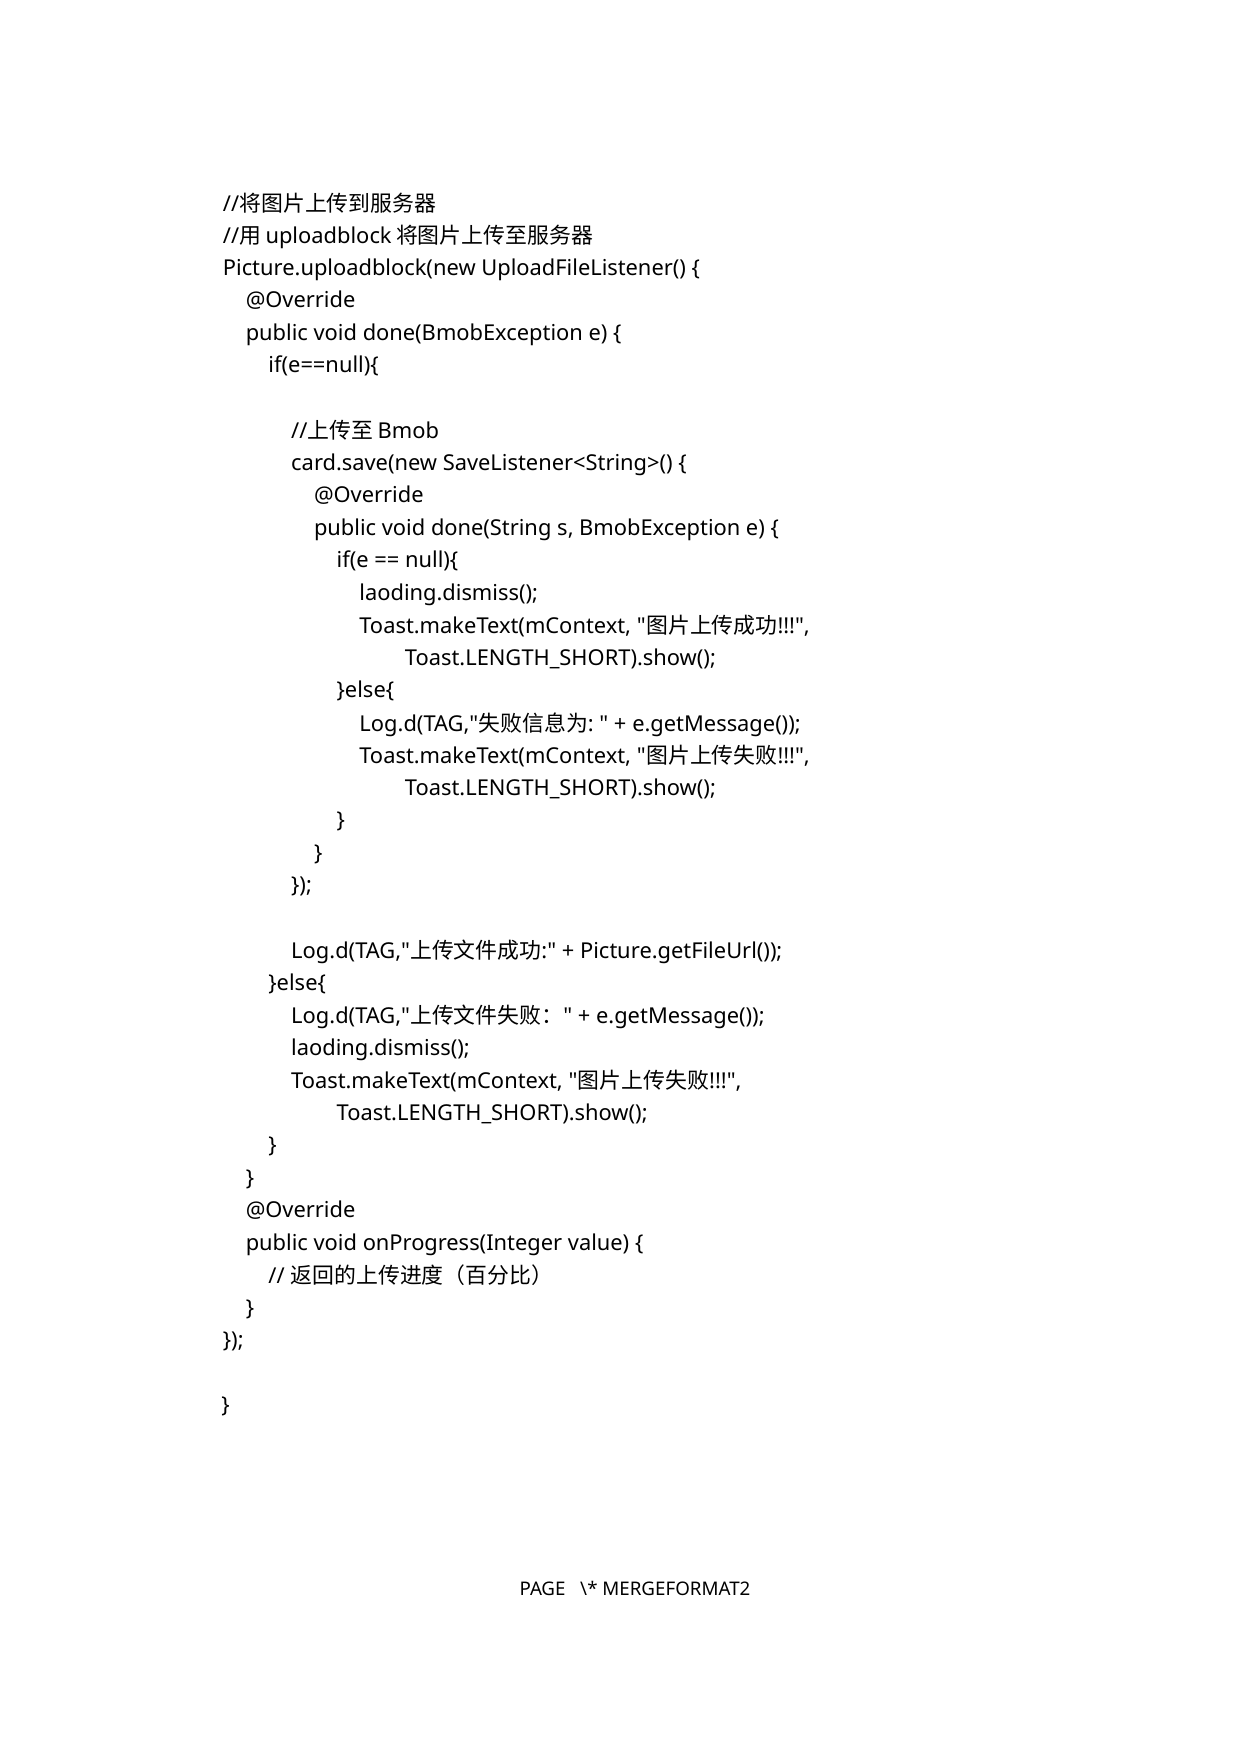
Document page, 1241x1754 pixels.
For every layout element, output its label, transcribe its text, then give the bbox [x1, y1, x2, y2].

text Toast.LENGTH_SHORT).show(); [177, 771, 1092, 803]
text Toast.LENGTH_SHORT).show(); [177, 641, 1092, 673]
text if(e==null){ [177, 348, 1092, 381]
text Toast.makeText(mContext, "图片上传失败!!!", [177, 738, 1092, 771]
text //将图片上传到服务器 [177, 186, 1092, 218]
text @Override [177, 283, 1092, 316]
text Picture.uploadblock(new UploadFileListener() { [177, 251, 1092, 283]
text } [177, 1388, 1092, 1421]
text Toast.LENGTH_SHORT).show(); [177, 1096, 1092, 1128]
text laoding.dismiss(); [177, 1031, 1092, 1063]
text public void done(String s, BmobException e) { [177, 511, 1092, 543]
text Log.d(TAG,"失败信息为: " + e.getMessage()); [177, 706, 1092, 738]
text public void done(BmobException e) { [177, 316, 1092, 348]
text } [177, 836, 1092, 868]
text }); [177, 1323, 1092, 1356]
text card.save(new SaveListener<String>() { [177, 446, 1092, 478]
text public void onProgress(Integer value) { [177, 1226, 1092, 1258]
text } [177, 1291, 1092, 1323]
text laoding.dismiss(); [177, 576, 1092, 608]
text //上传至Bmob [177, 413, 1092, 446]
text }); [177, 868, 1092, 901]
text @Override [177, 1193, 1092, 1226]
text // 返回的上传进度（百分比） [177, 1258, 1092, 1291]
text } [177, 803, 1092, 836]
text Toast.makeText(mContext, "图片上传成功!!!", [177, 608, 1092, 641]
text }else{ [177, 673, 1092, 706]
text } [177, 1128, 1092, 1161]
text Log.d(TAG,"上传文件失败：" + e.getMessage()); [177, 998, 1092, 1031]
text if(e == null){ [177, 543, 1092, 576]
text Log.d(TAG,"上传文件成功:" + Picture.getFileUrl()); [177, 933, 1092, 966]
text //用uploadblock将图片上传至服务器 [177, 218, 1092, 251]
text }else{ [177, 966, 1092, 998]
text } [177, 1161, 1092, 1193]
text @Override [177, 478, 1092, 511]
text Toast.makeText(mContext, "图片上传失败!!!", [177, 1063, 1092, 1096]
